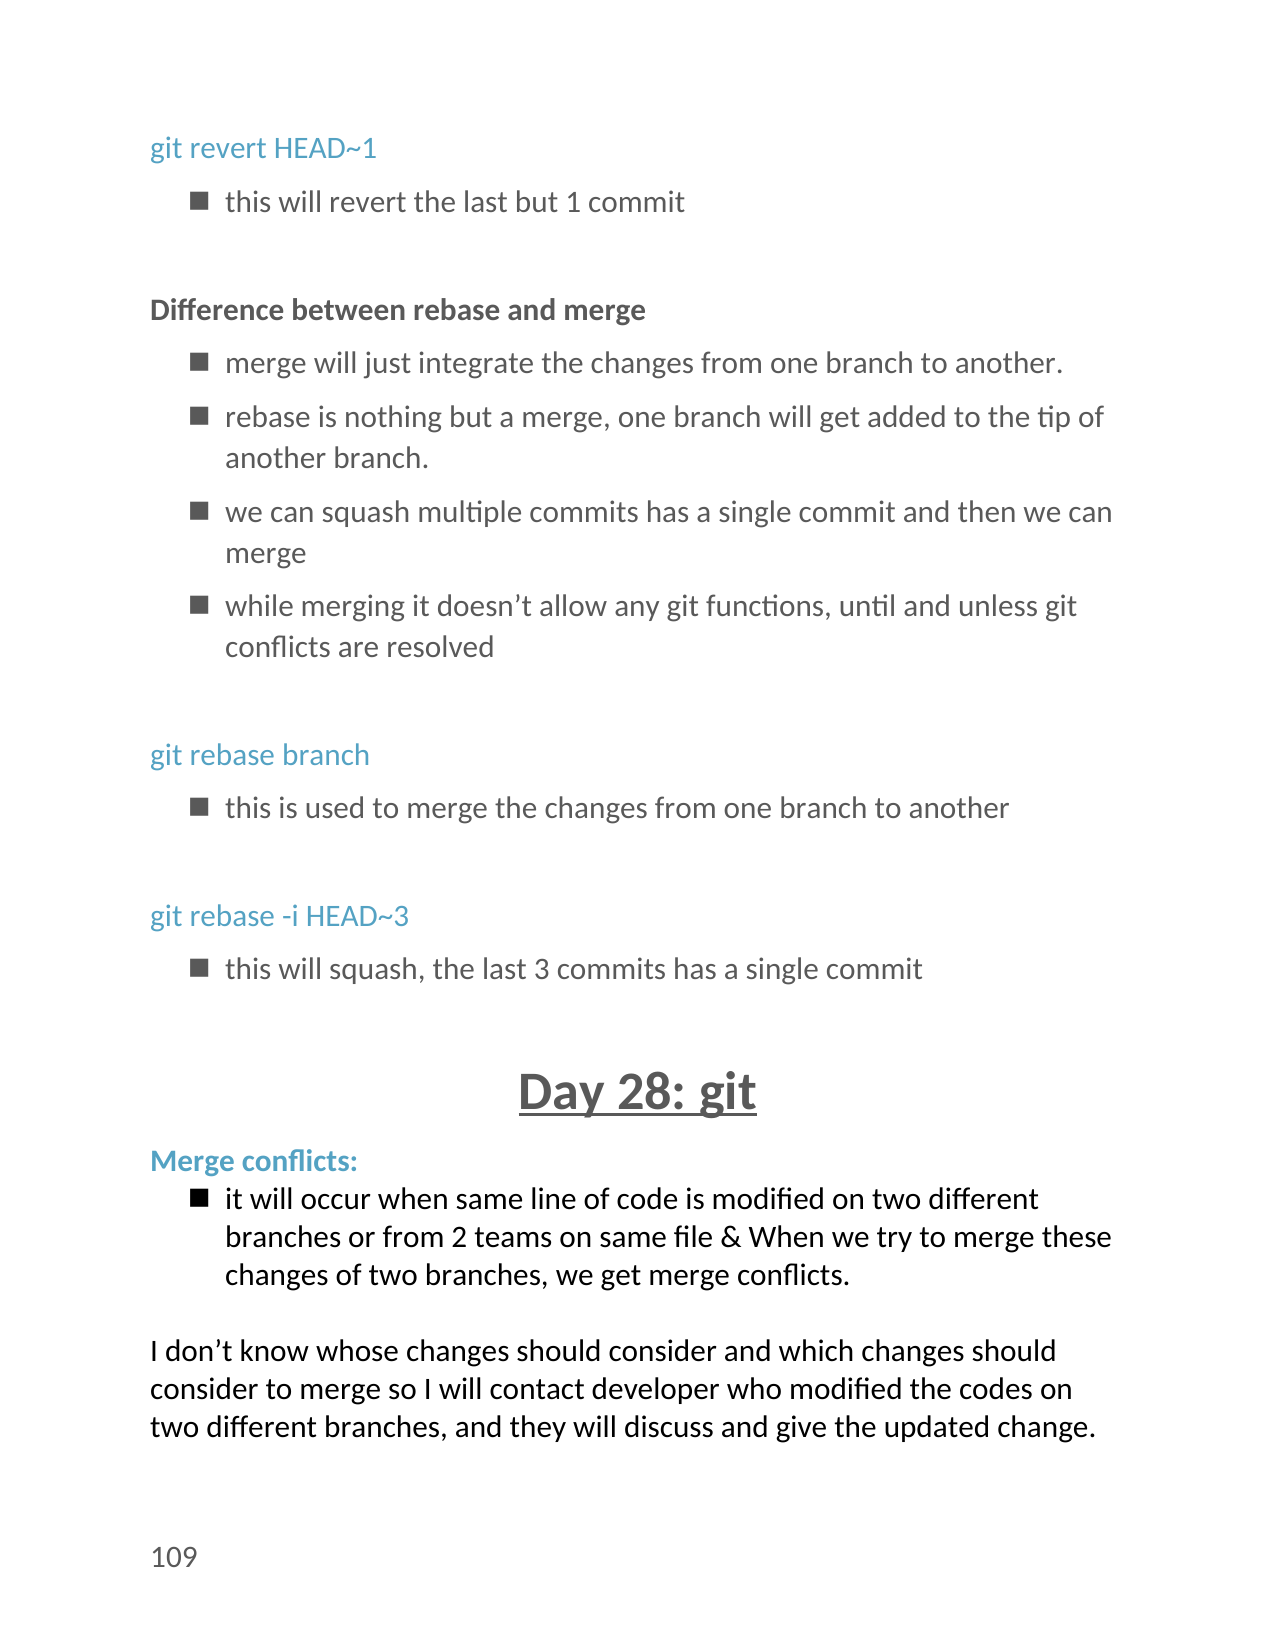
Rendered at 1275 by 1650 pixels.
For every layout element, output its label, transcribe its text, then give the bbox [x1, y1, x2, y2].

text Day 28: git [150, 1057, 1125, 1123]
list while merging it doesn’t allow any git functions, until and unless git conflicts are resolved [187, 586, 1125, 666]
text I don’t know whose changes should consider and which changes should consider to merge so I will contact developer who modified the codes on two different branches, and they will discuss and give the updated change. [150, 1331, 1125, 1446]
list it will occur when same line of code is modified on two different branches or from 2 teams on same file & When we try to merge these changes of two branches, we get merge conflicts. [187, 1179, 1125, 1293]
list Difference between rebase and merge [150, 289, 1125, 328]
text Merge conflicts: [150, 1141, 1125, 1179]
list git rebase branch [150, 735, 1125, 773]
list we can squash multiple commits has a single commit and then we can merge [187, 492, 1125, 571]
list merge will just integrate the changes from one branch to another. [187, 343, 1125, 381]
list this is used to merge the changes from one branch to another [187, 788, 1125, 827]
list git rebase -i HEAD~3 [150, 896, 1125, 934]
list git revert HEAD~1 [150, 129, 1125, 167]
list rebase is nothing but a merge, one branch will get added to the tip of another branch. [187, 397, 1125, 476]
list this will squash, the last 3 commits has a single commit [187, 949, 1125, 988]
list this will revert the last but 1 commit [187, 182, 1125, 220]
